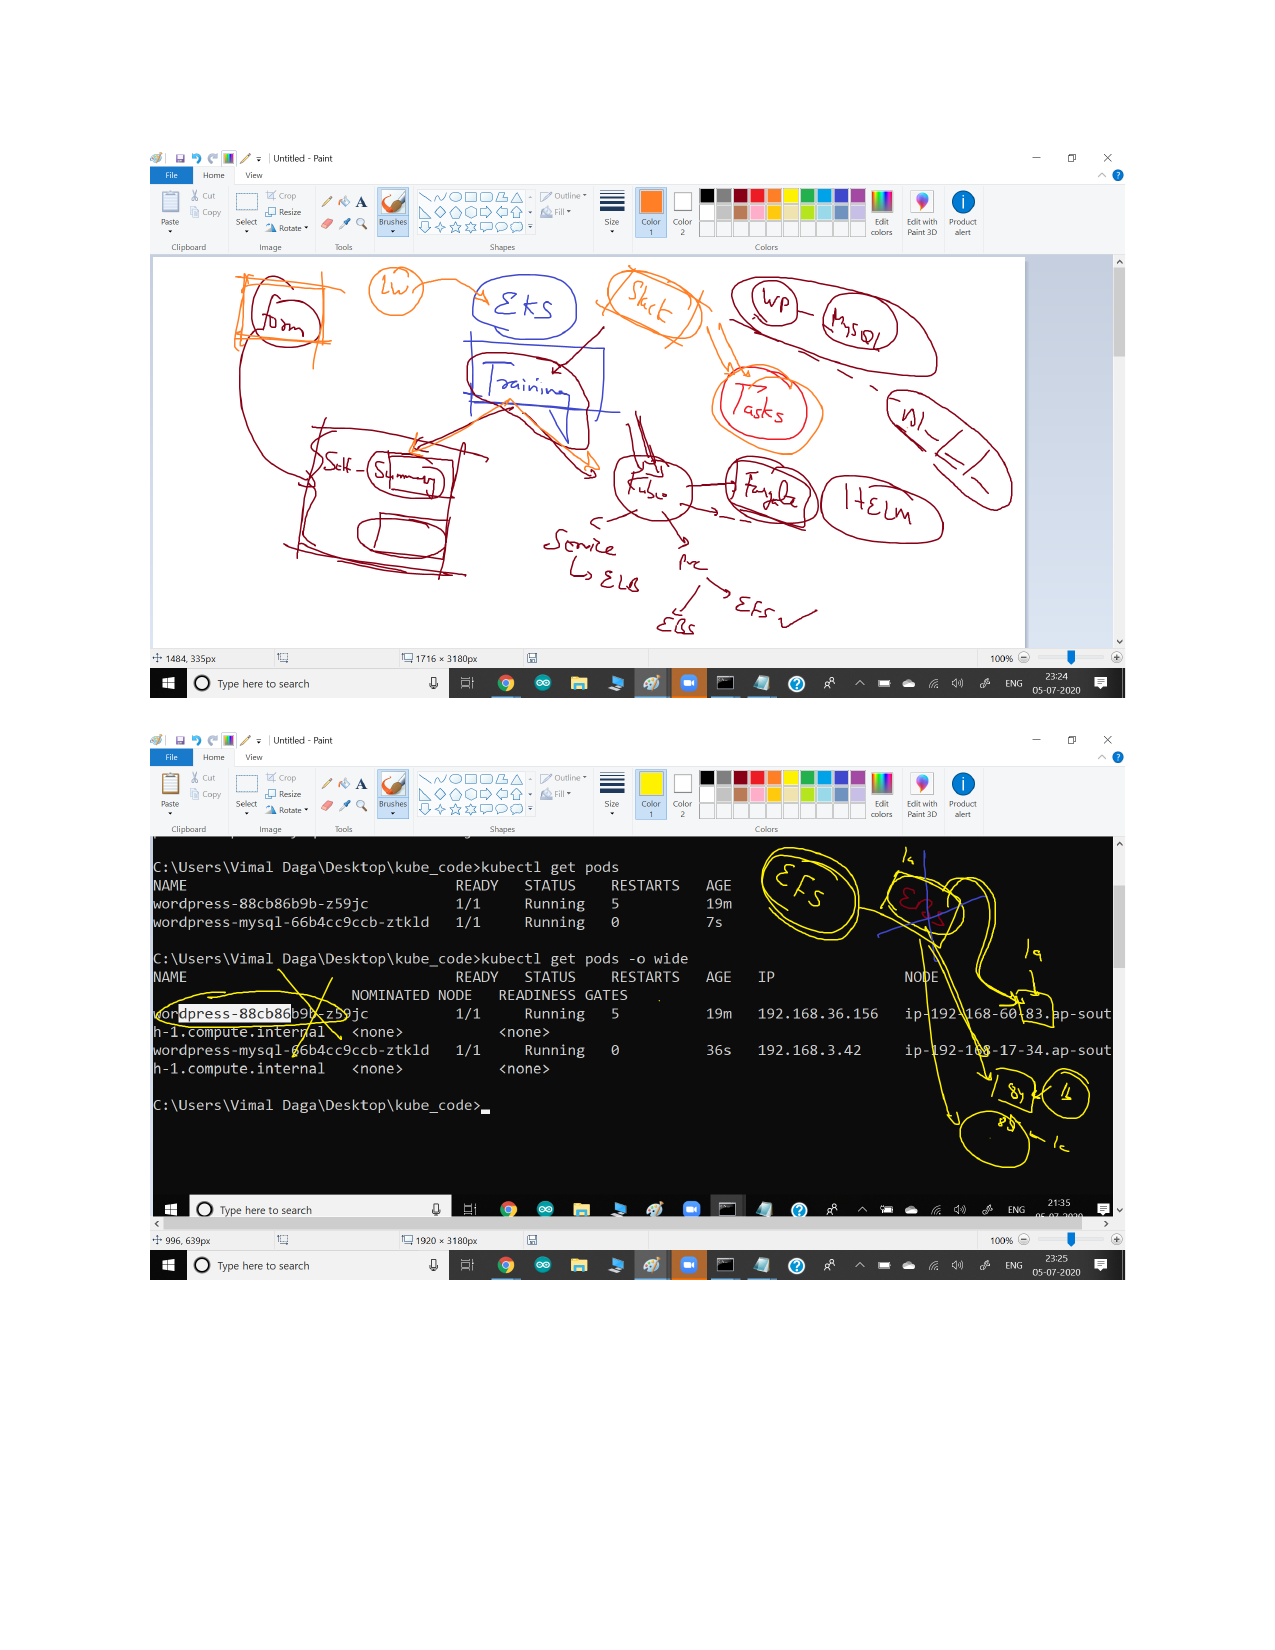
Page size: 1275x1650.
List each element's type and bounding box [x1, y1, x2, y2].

picture [150, 732, 1125, 1280]
picture [150, 150, 1125, 698]
